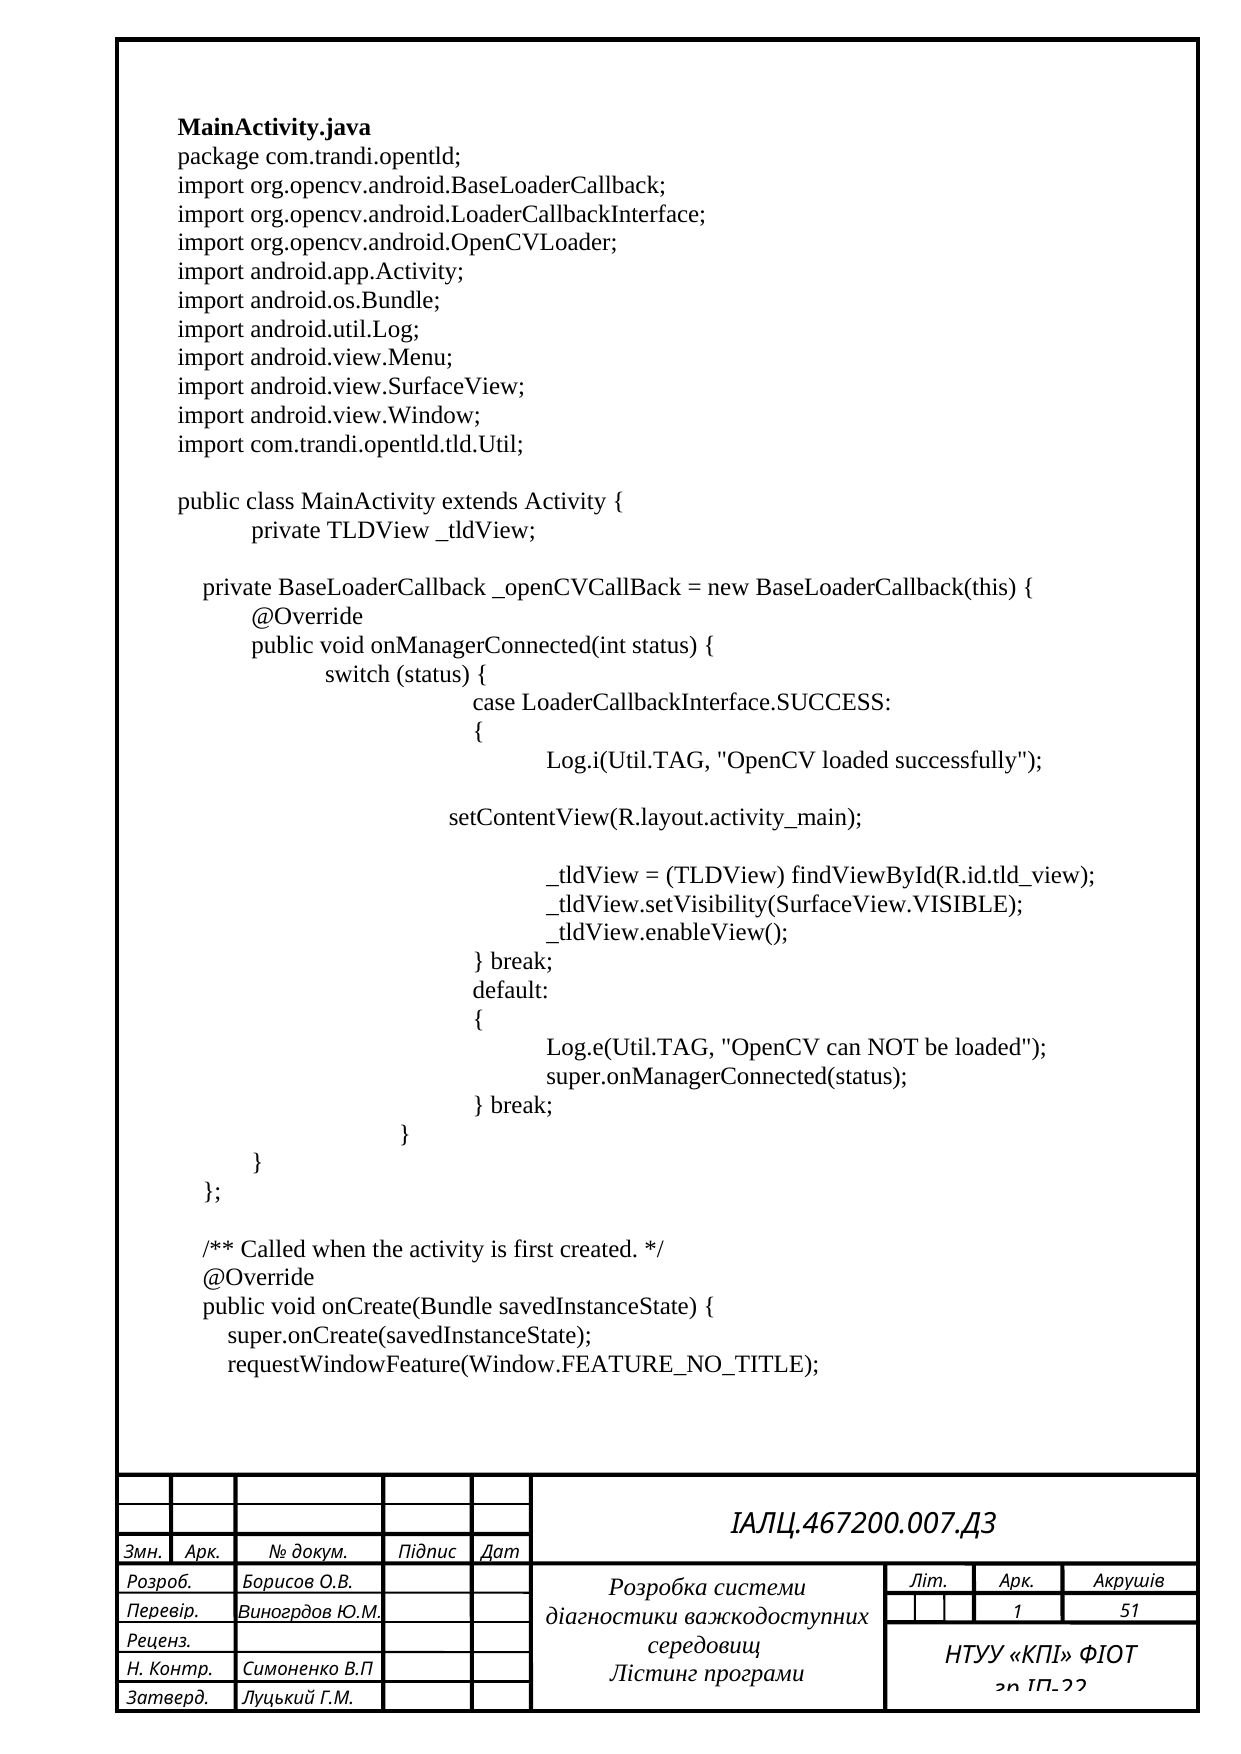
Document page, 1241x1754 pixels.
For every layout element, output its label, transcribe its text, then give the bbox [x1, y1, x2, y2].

text import android.view.SurfaceView; [177, 371, 1152, 400]
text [177, 1349, 1152, 1377]
text switch (status) { [177, 659, 1152, 687]
text _tldView.enableView(); [177, 917, 1152, 946]
text { [177, 1004, 1152, 1032]
text super.onManagerConnected(status); [177, 1061, 1152, 1090]
text setContentView(R.layout.activity_main); [177, 802, 1152, 831]
text } [177, 1147, 1152, 1176]
text super.onCreate(savedInstanceState); [177, 1320, 1152, 1349]
text import android.os.Bundle; [177, 285, 1152, 314]
text public class MainActivity extends Activity { [177, 486, 1152, 515]
text import android.app.Activity; [177, 256, 1152, 285]
text package com.trandi.opentld; [177, 141, 1152, 170]
text { [177, 716, 1152, 745]
text private TLDView _tldView; [177, 515, 1152, 544]
text Log.e(Util.TAG, "OpenCV can NOT be loaded"); [177, 1032, 1152, 1061]
text } break; [177, 946, 1152, 975]
text case LoaderCallbackInterface.SUCCESS: [177, 687, 1152, 716]
text @Override [177, 1262, 1152, 1291]
text import org.opencv.android.OpenCVLoader; [177, 227, 1152, 256]
text _tldView.setVisibility(SurfaceView.VISIBLE); [177, 889, 1152, 917]
text import org.opencv.android.LoaderCallbackInterface; [177, 199, 1152, 227]
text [177, 1234, 1152, 1262]
text import android.util.Log; [177, 314, 1152, 342]
text public void onManagerConnected(int status) { [177, 630, 1152, 659]
text }; [177, 1176, 1152, 1205]
text import android.view.Menu; [177, 342, 1152, 371]
text default: [177, 975, 1152, 1004]
text _tldView = (TLDView) findViewById(R.id.tld_view); [177, 860, 1152, 889]
text import com.trandi.opentld.tld.Util; [177, 429, 1152, 457]
text import org.opencv.android.BaseLoaderCallback; [177, 170, 1152, 199]
text @Override [177, 601, 1152, 630]
text } break; [177, 1090, 1152, 1119]
text import android.view.Window; [177, 400, 1152, 429]
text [177, 1291, 1152, 1320]
text Log.i(Util.TAG, "OpenCV loaded successfully"); [177, 745, 1152, 774]
text MainActivity.java [177, 112, 1152, 141]
text private BaseLoaderCallback _openCVCallBack = new BaseLoaderCallback(this) { [177, 572, 1152, 601]
text } [177, 1119, 1152, 1147]
